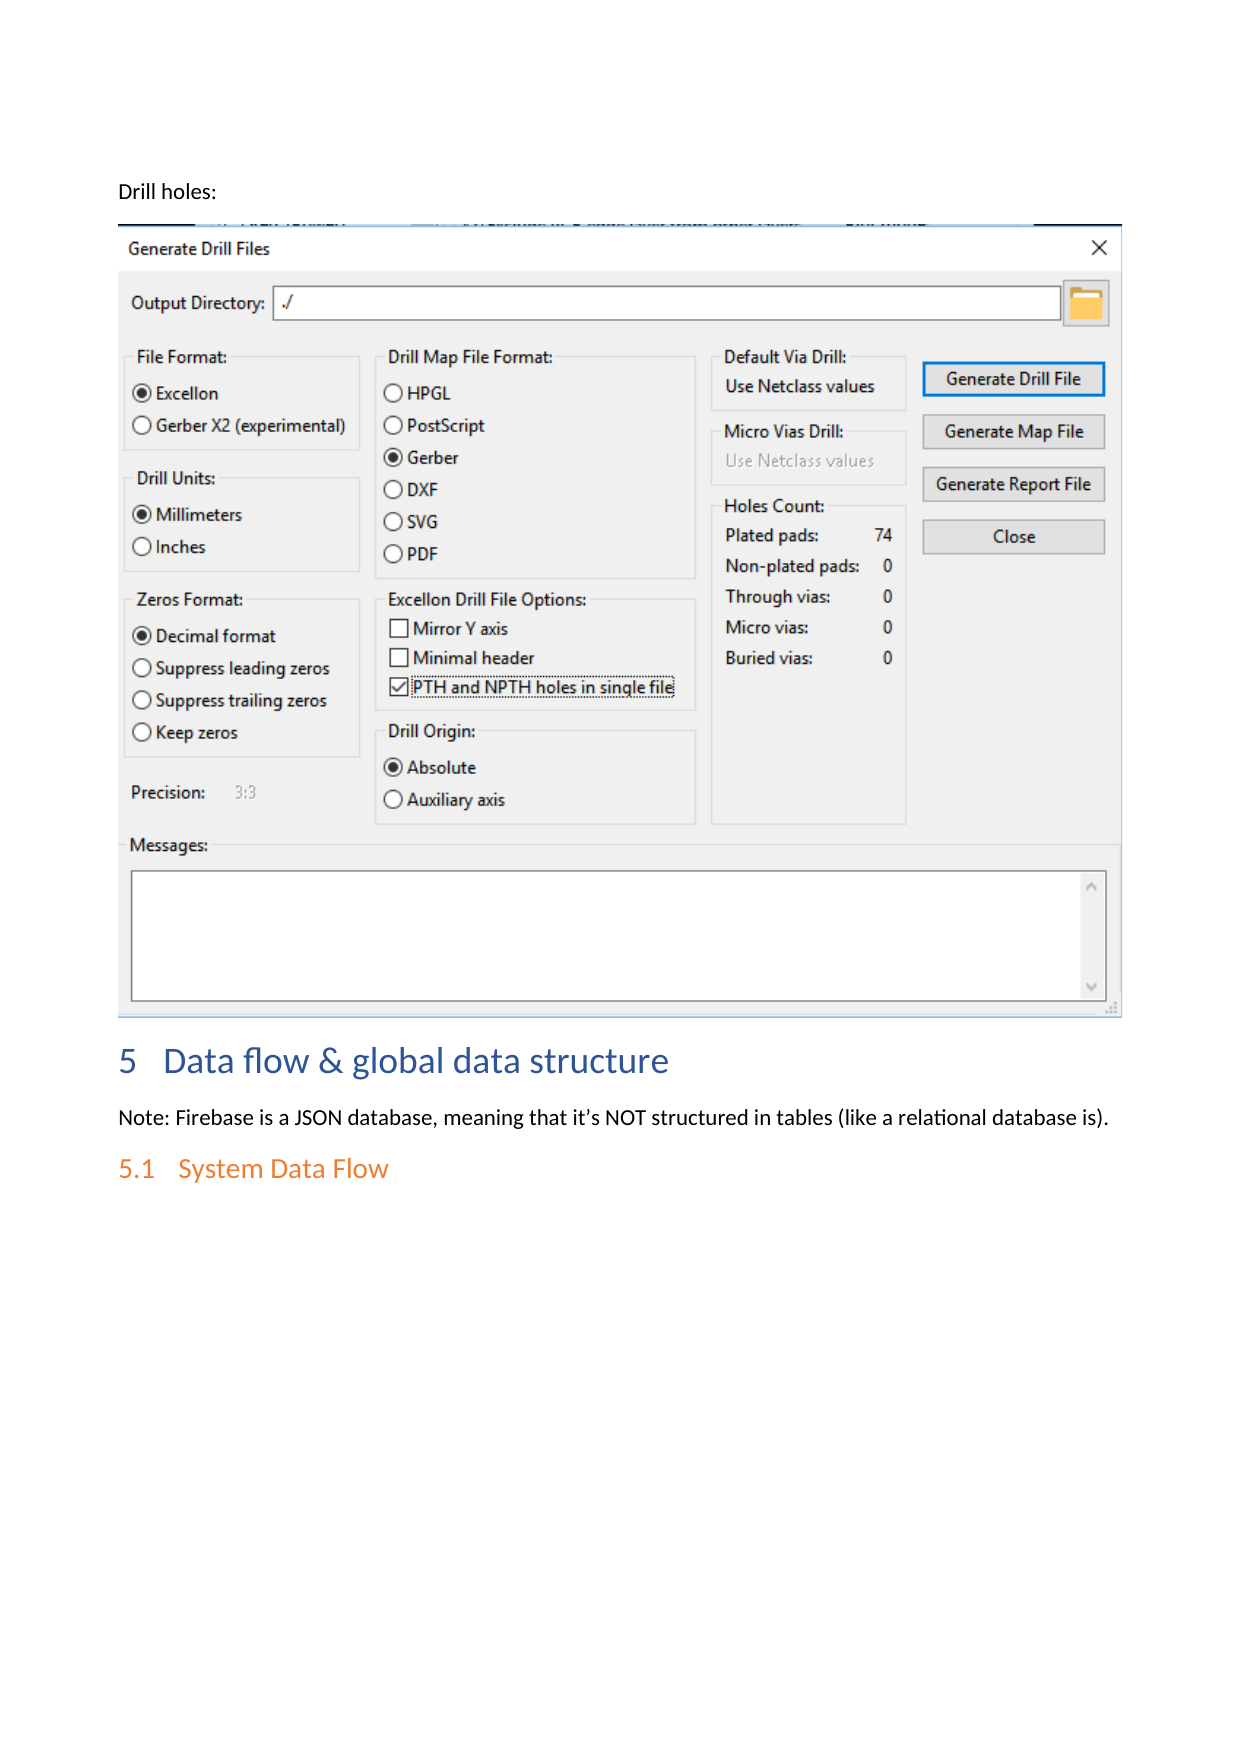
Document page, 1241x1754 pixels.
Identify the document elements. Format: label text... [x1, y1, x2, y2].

subtitle Data flow & global data structure [118, 1037, 1122, 1083]
text Drill holes: [118, 177, 1122, 205]
text Note: Firebase is a JSON database, meaning that it’s NOT structured in tables (like a relational database is). [118, 1103, 1122, 1131]
picture [118, 224, 1123, 1018]
subtitle System Data Flow [118, 1150, 1122, 1185]
